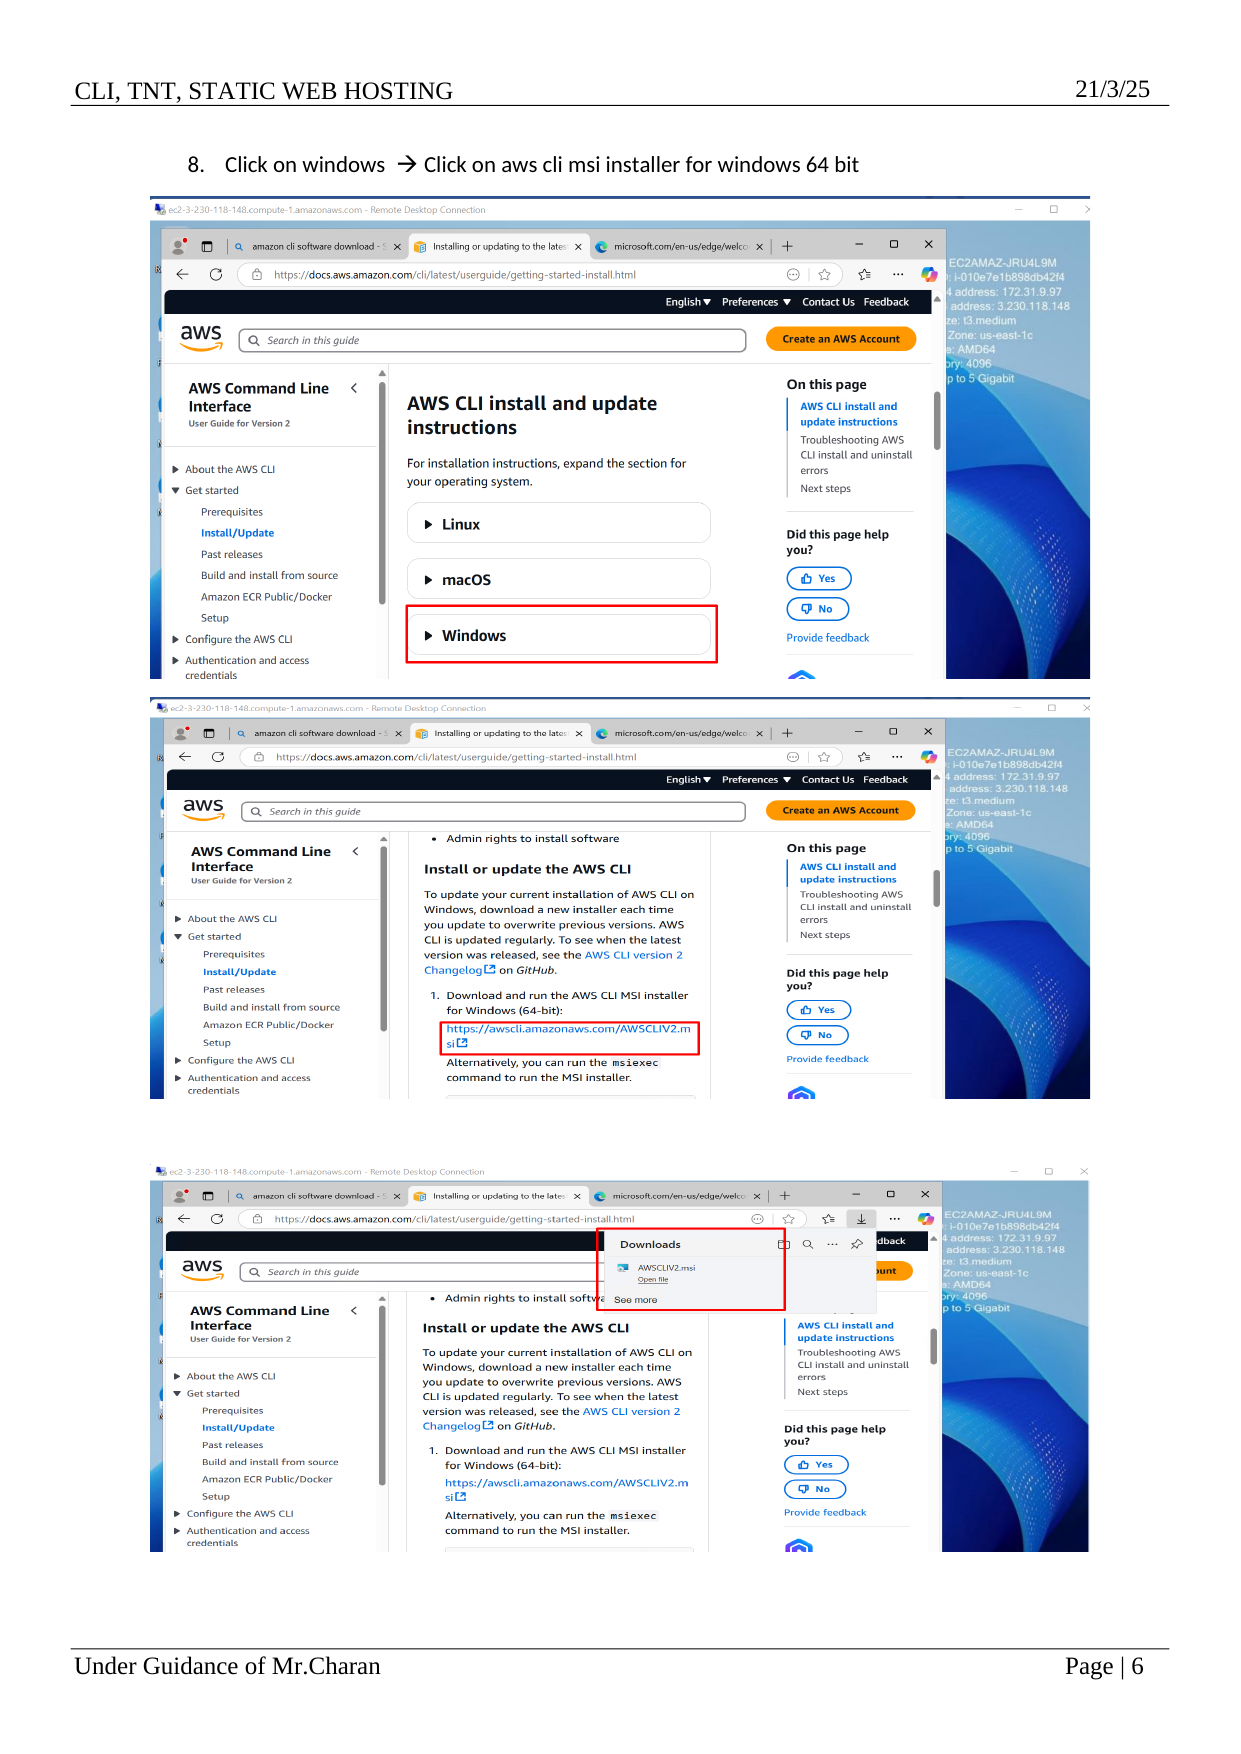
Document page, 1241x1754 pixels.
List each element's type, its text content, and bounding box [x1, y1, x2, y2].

picture [150, 196, 1091, 679]
picture [150, 697, 1091, 1099]
picture [150, 1164, 1091, 1552]
list Click on windows Click on aws cli msi installer for windows 64 bit [187, 150, 1090, 178]
